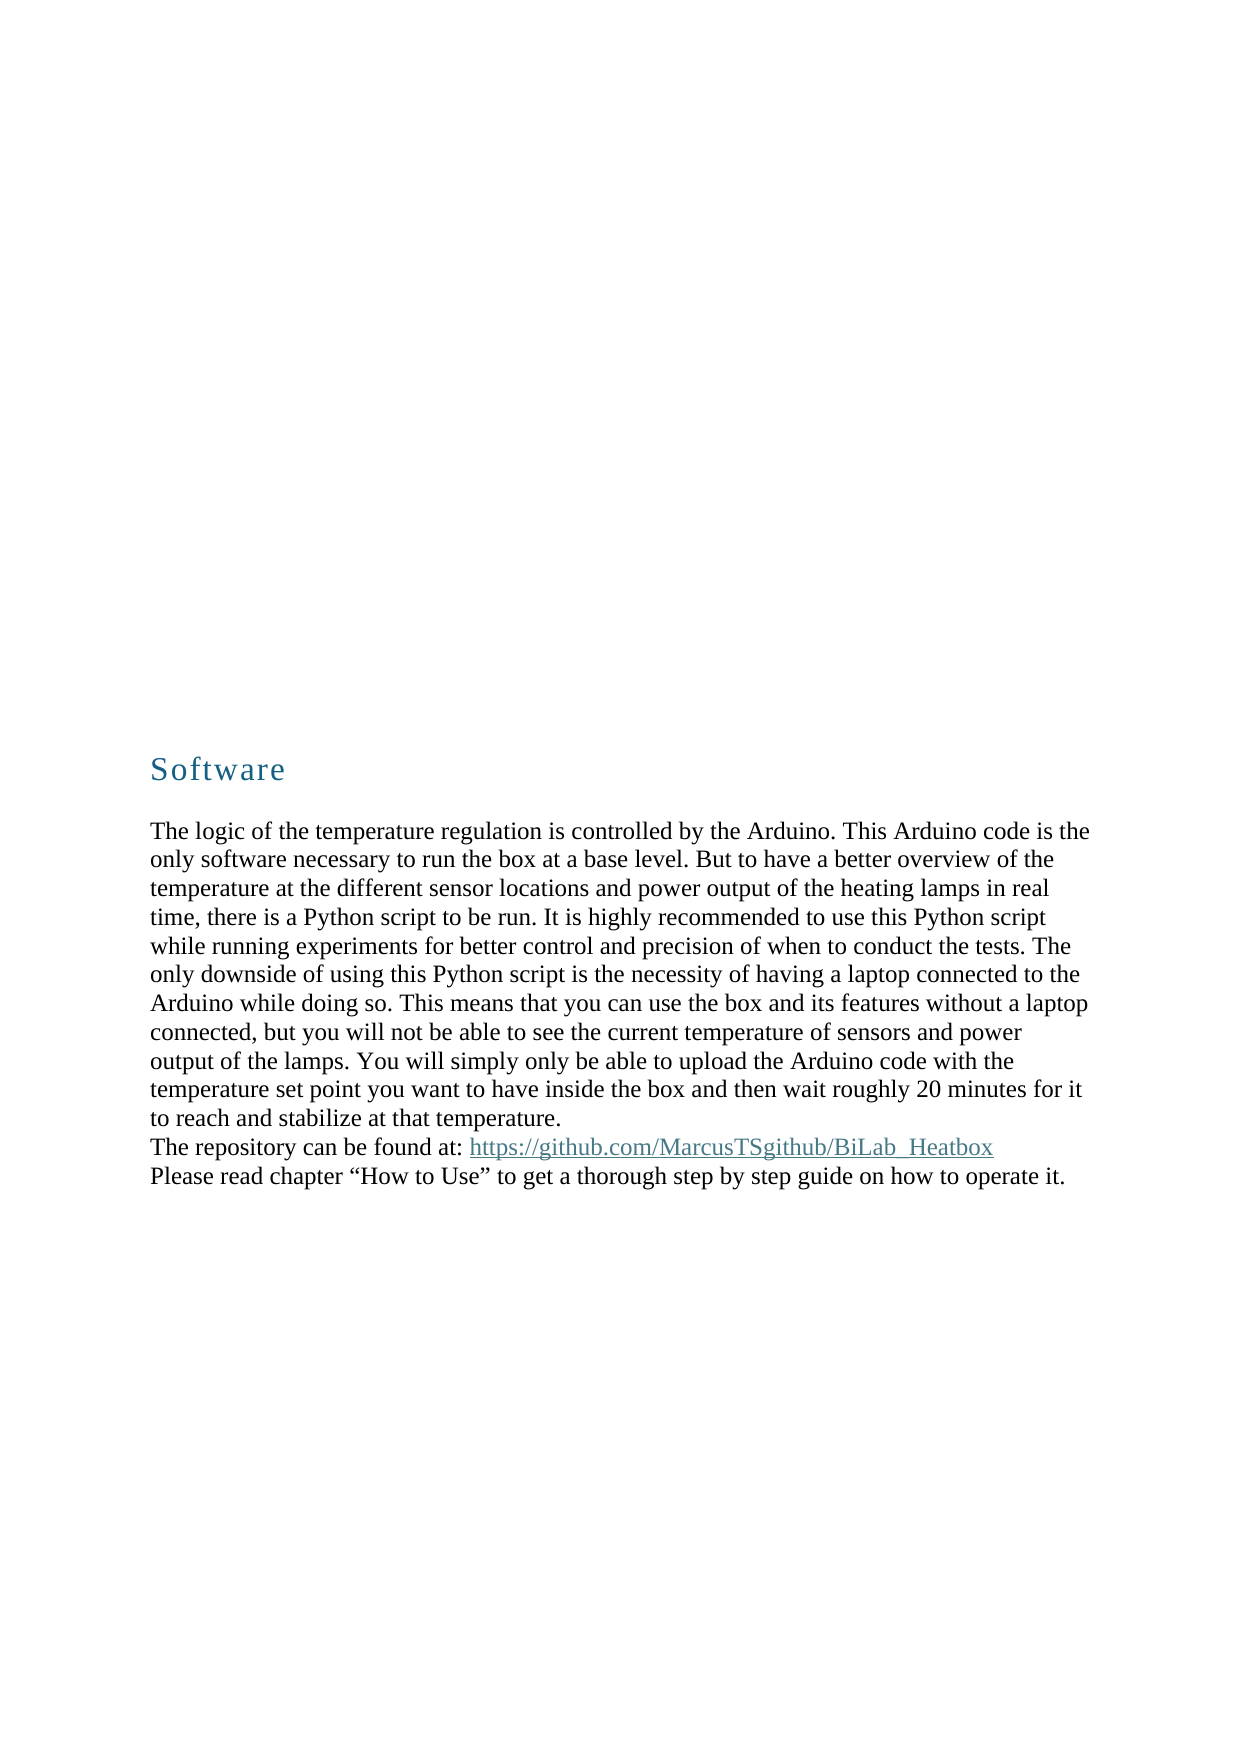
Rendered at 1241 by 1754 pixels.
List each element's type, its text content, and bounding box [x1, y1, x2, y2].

text Please read chapter “How to Use” to get a thorough step by step guide on how to operate it. [150, 1161, 1090, 1189]
text The repository can be found at: https://github.com/MarcusTSgithub/BiLab_Heatbox [150, 1132, 1090, 1161]
text The logic of the temperature regulation is controlled by the Arduino. This Arduino code is the only software necessary to run the box at a base level. But to have a better overview of the temperature at the different sensor locations and power output of the heating lamps in real time, there is a Python script to be run. It is highly recommended to use this Python script while running experiments for better control and precision of when to conduct the tests. The only downside of using this Python script is the necessity of having a laptop connected to the Arduino while doing so. This means that you can use the box and its features without a laptop connected, but you will not be able to see the current temperature of sensors and power output of the lamps. You will simply only be able to upload the Arduino code with the temperature set point you want to have inside the box and then wait roughly 20 minutes for it to reach and stabilize at that temperature. [150, 816, 1090, 1132]
subtitle Software [150, 749, 1090, 787]
